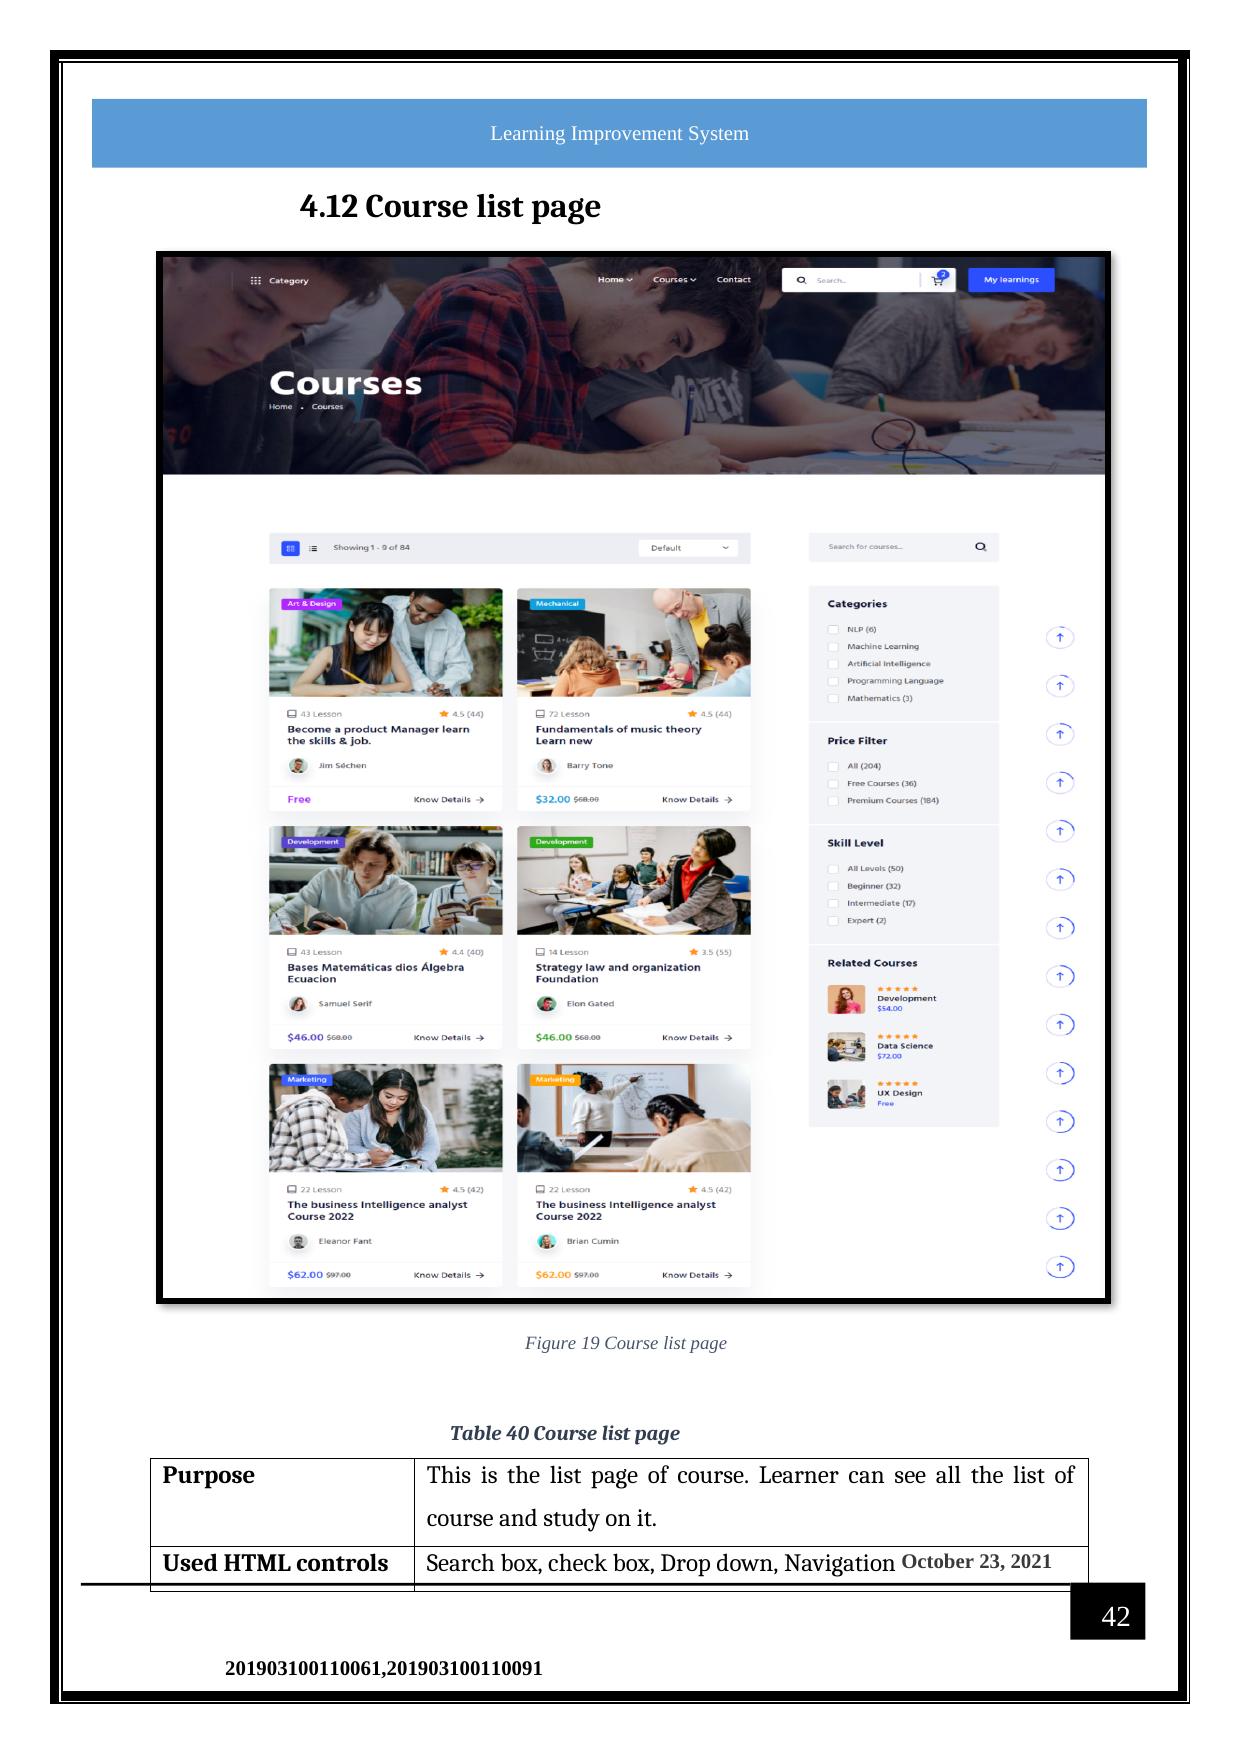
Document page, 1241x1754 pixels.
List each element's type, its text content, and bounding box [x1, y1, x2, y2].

table_cell Used HTML controls [151, 1547, 414, 1591]
table_header This is the list page of course. Learner can see all the list of course and study on it. [415, 1459, 1088, 1546]
picture [163, 257, 1105, 1298]
text Figure 19 Course list page [450, 1332, 1090, 1353]
table_cell Search box, check box, Drop down, Navigation [415, 1547, 1088, 1591]
table_header Purpose [151, 1459, 414, 1546]
text Table 40 Course list page [375, 1422, 1090, 1446]
text 4.12 Course list page [225, 168, 1090, 225]
